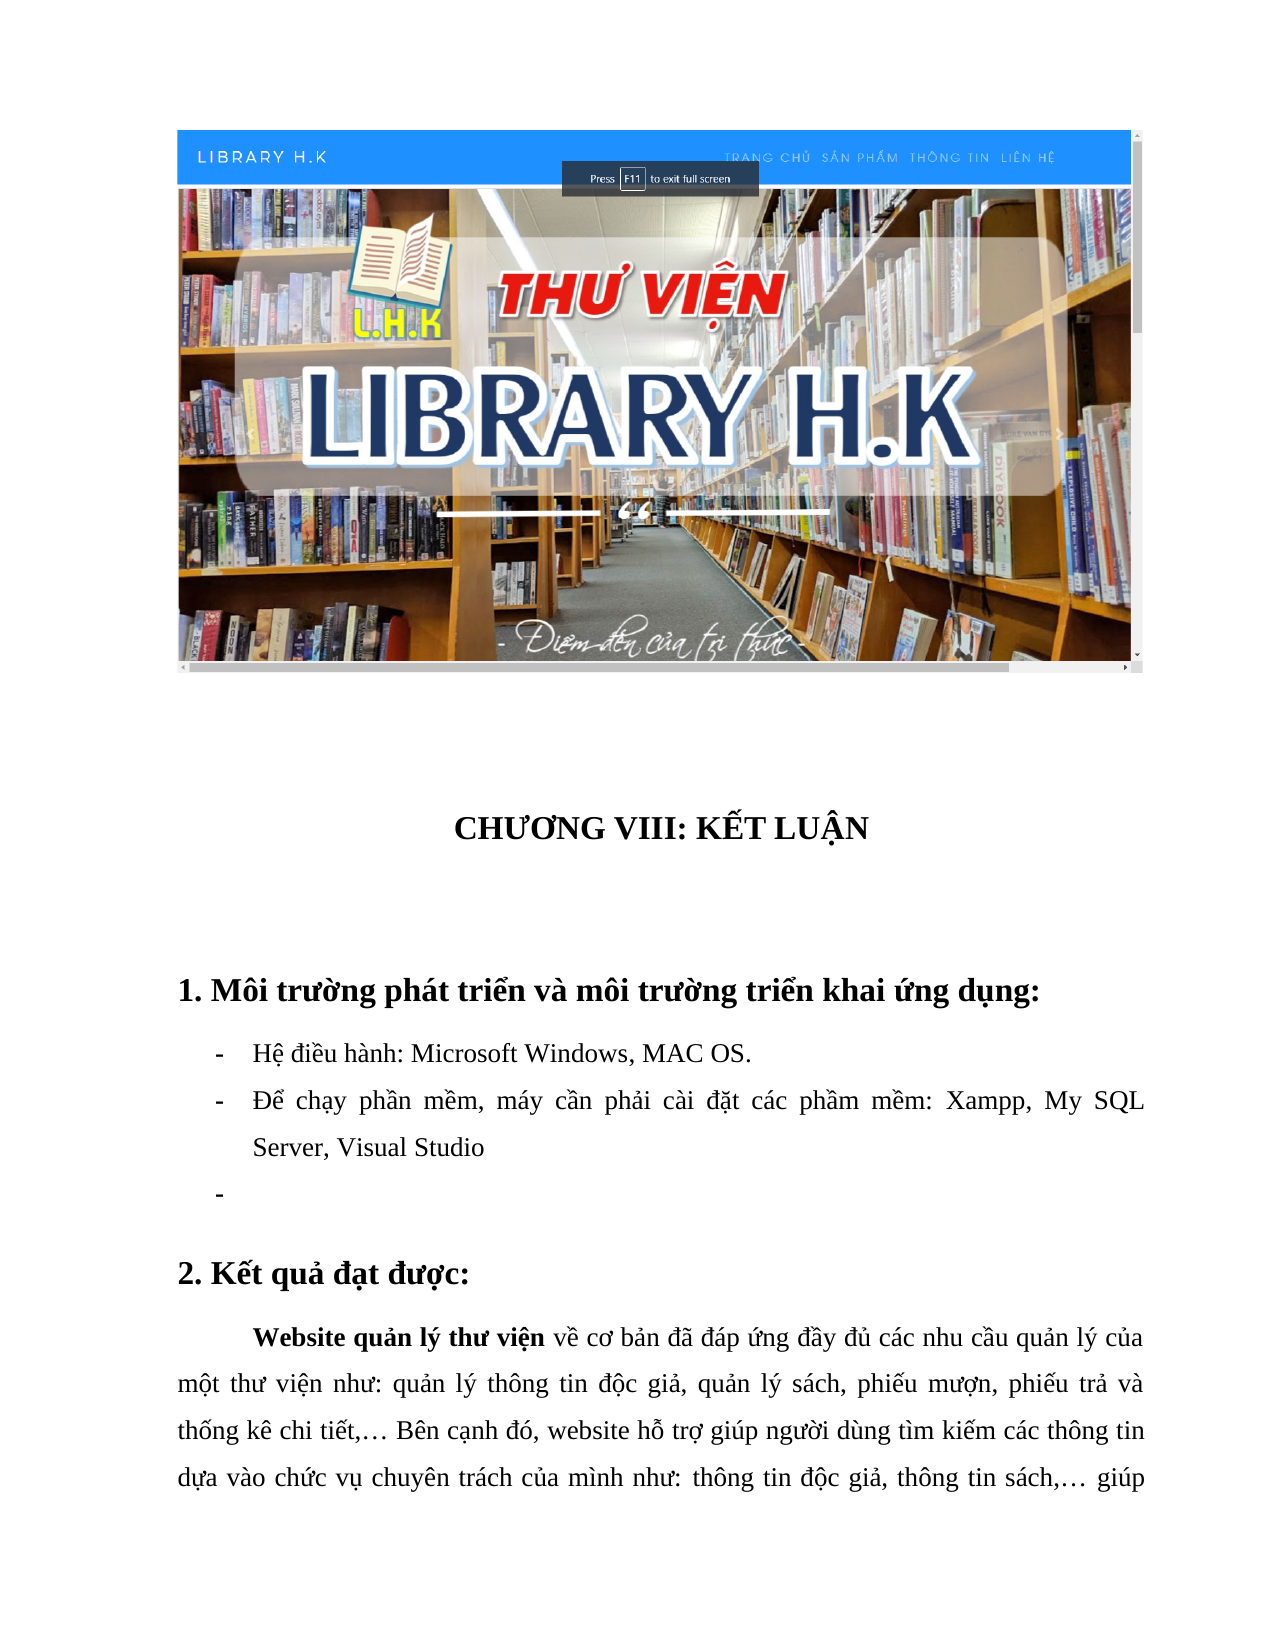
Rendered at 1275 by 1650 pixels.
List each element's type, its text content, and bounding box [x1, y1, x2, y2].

list Hệ điều hành: Microsoft Windows, MAC OS. [215, 1037, 1145, 1068]
picture [177, 130, 1143, 673]
subtitle 2. Kết quả đạt được: [177, 1253, 1145, 1291]
list Để chạy phần mềm, máy cần phải cài đặt các phầm mềm: Xampp, My SQL Server, Visual Studio [215, 1084, 1145, 1162]
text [177, 1321, 1145, 1492]
subtitle CHƯƠNG VIII: KẾT LUẬN [177, 808, 1145, 847]
subtitle 1. Môi trường phát triển và môi trường triển khai ứng dụng: [177, 970, 1145, 1008]
